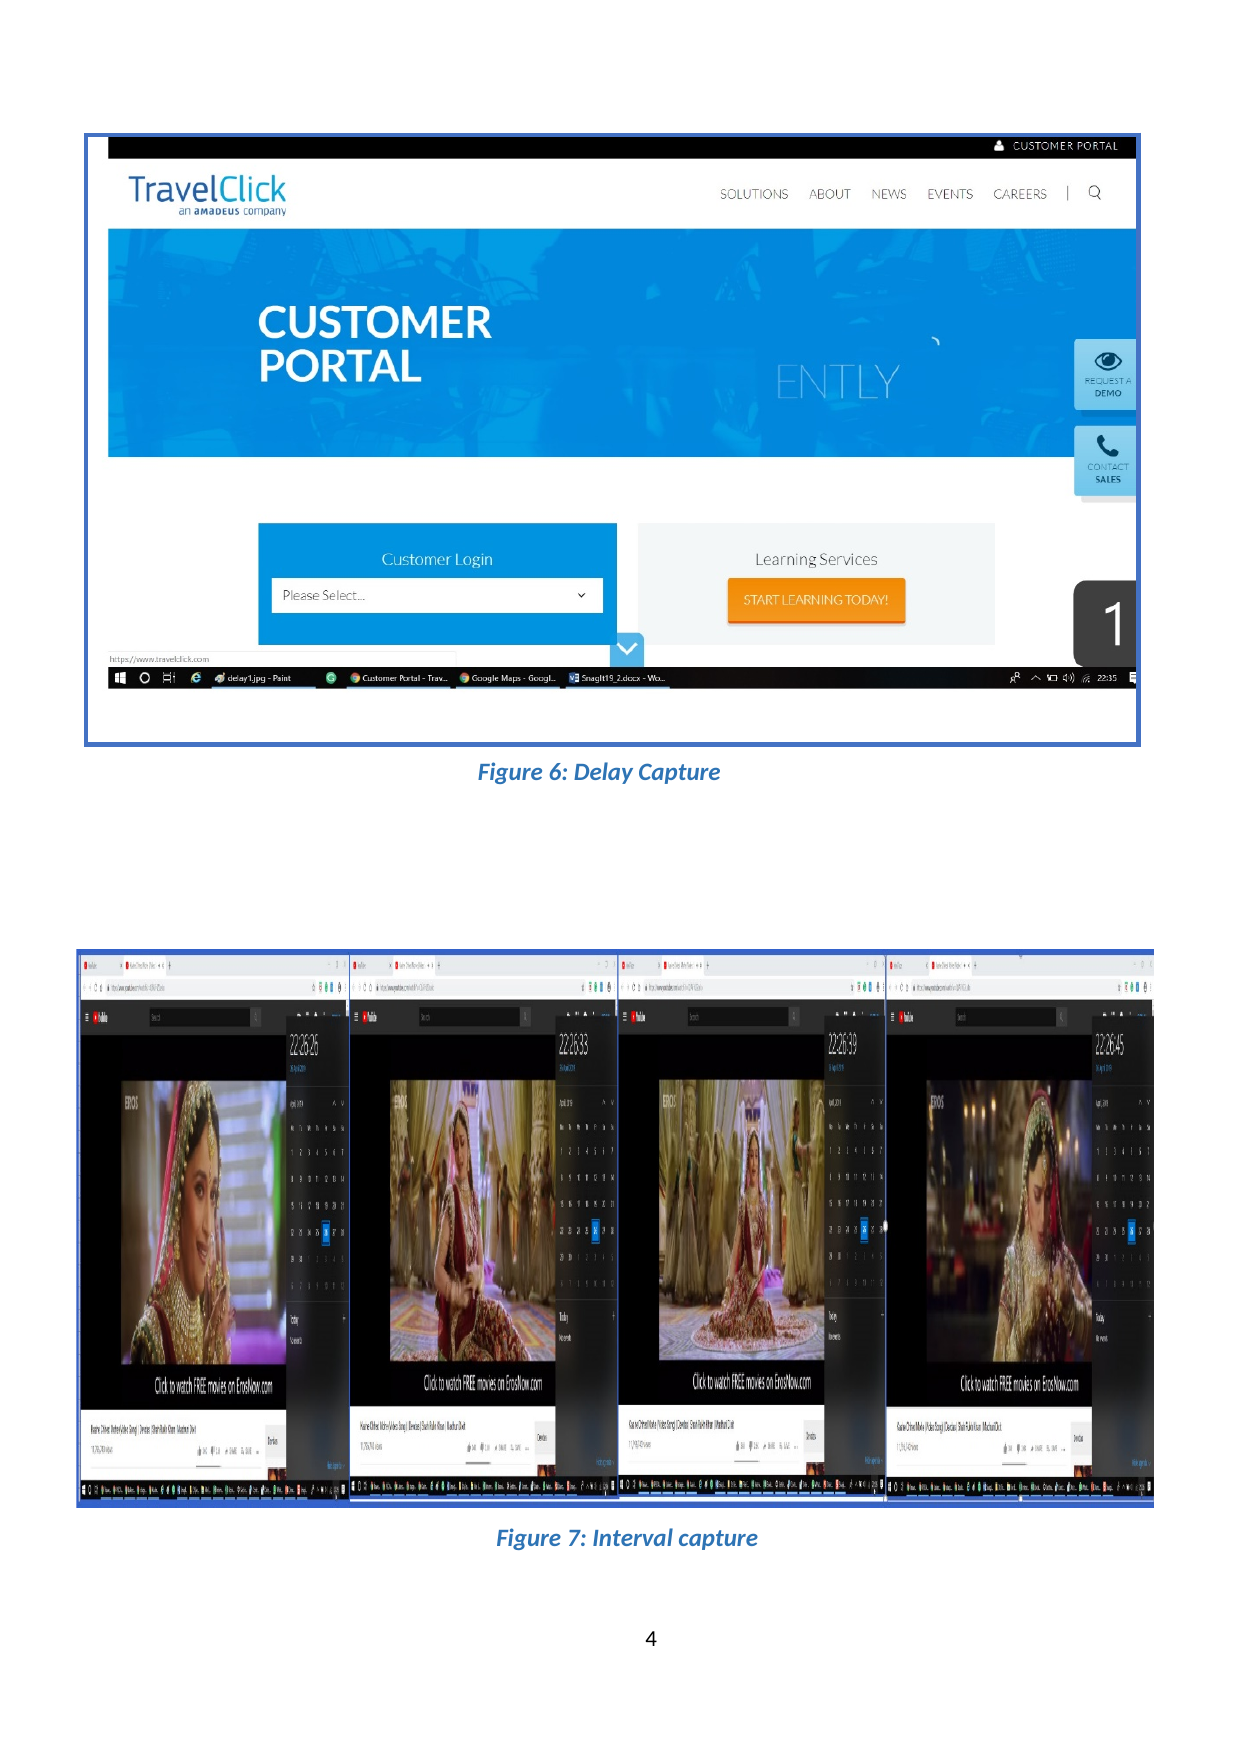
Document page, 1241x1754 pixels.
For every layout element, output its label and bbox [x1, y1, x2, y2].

picture [88, 137, 1136, 742]
picture [76, 949, 1154, 1508]
